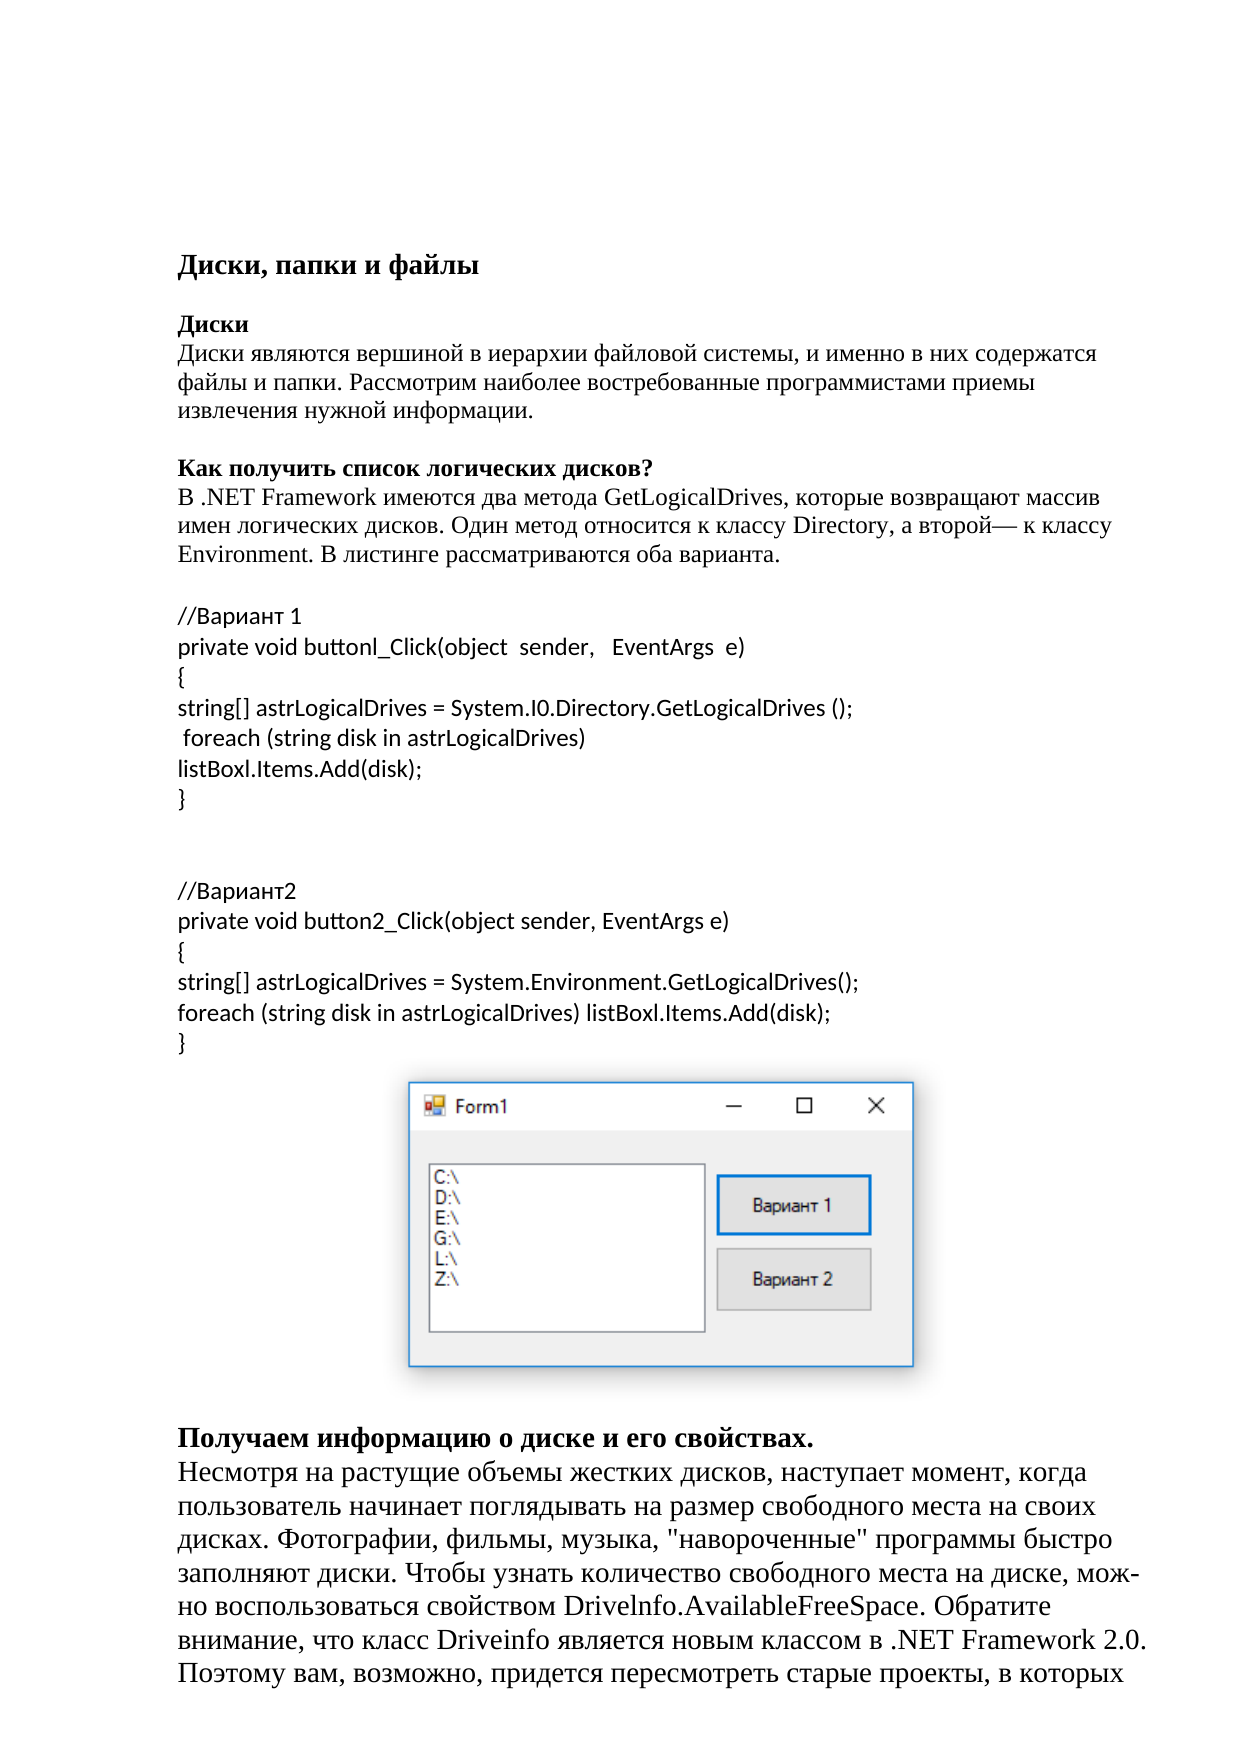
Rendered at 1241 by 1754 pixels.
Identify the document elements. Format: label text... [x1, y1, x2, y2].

text string[] astrLogicalDrives = System.I0.Directory.GetLogicalDrives (); [177, 692, 1152, 722]
text } [177, 1027, 1152, 1058]
picture [382, 1057, 947, 1402]
text Диски являются вершиной в иерархии файловой системы, и именно в них содержатся файлы и папки. Рассмотрим наиболее востребованные программистами приемы извлечения нужной информации. [177, 338, 1152, 424]
text foreach (string disk in astrLogicalDrives) [177, 722, 1152, 753]
text Как получить список логических дисков? [177, 453, 1152, 482]
text Получаем информацию о диске и его свойствах. [177, 1421, 1152, 1454]
text string[] astrLogicalDrives = System.Environment.GetLogicalDrives(); [177, 966, 1152, 997]
text { [177, 936, 1152, 966]
text В .NET Framework имеются два метода GetLogicalDrives, которые возвращают массив имен логических дисков. Один метод относится к классу Directory, а второй— к классу Environment. В листинге рассматриваются оба варианта. [177, 482, 1152, 568]
text } [177, 783, 1152, 814]
text { [177, 661, 1152, 692]
text private void buttonl_Click(object sender, EventArgs e) [177, 631, 1152, 661]
text //Вариант2 [177, 875, 1152, 905]
text foreach (string disk in astrLogicalDrives) listBoxl.Items.Add(disk); [177, 997, 1152, 1027]
text private void button2_Click(object sender, EventArgs e) [177, 905, 1152, 936]
text Диски, папки и файлы [177, 247, 1152, 280]
text listBoxl.Items.Add(disk); [177, 753, 1152, 783]
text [177, 1454, 1152, 1689]
text Диски [177, 309, 1152, 338]
text //Вариант 1 [177, 600, 1152, 631]
